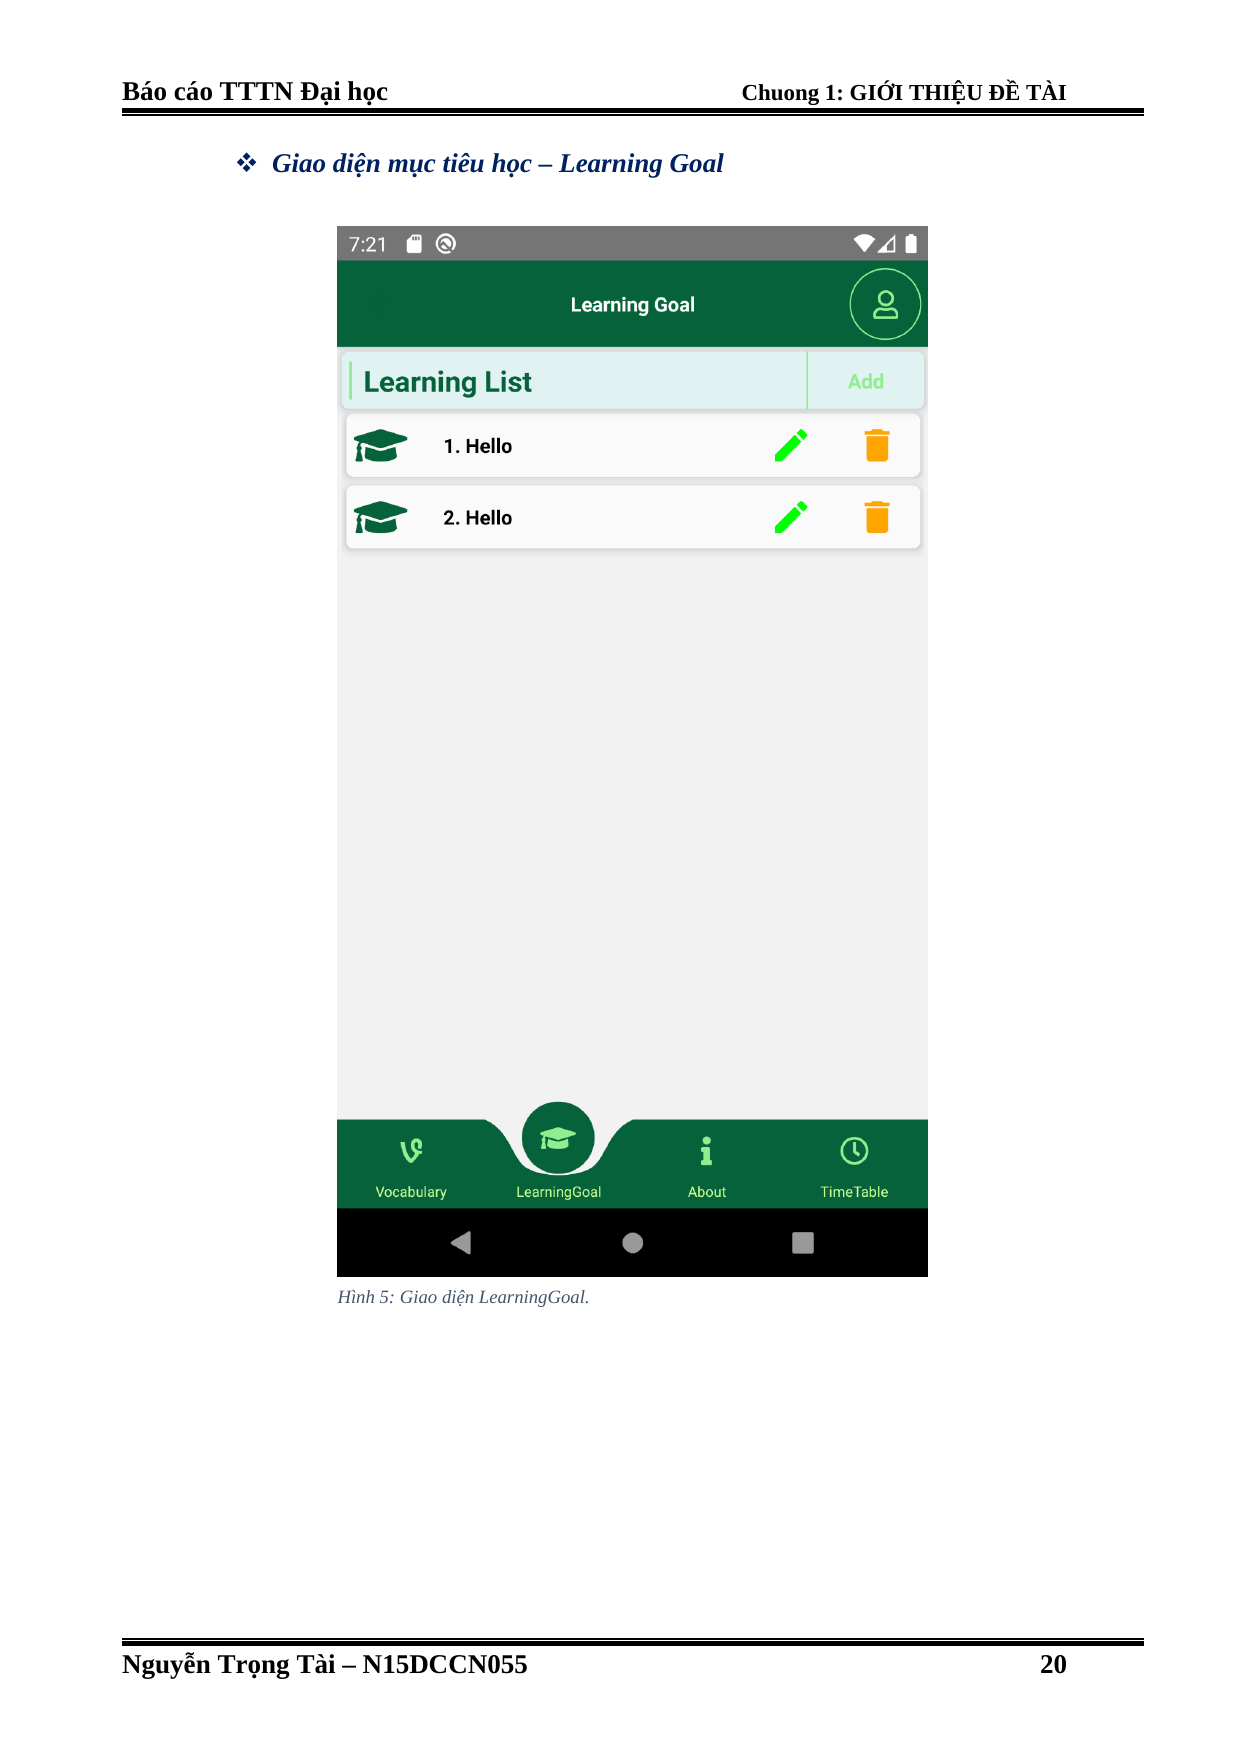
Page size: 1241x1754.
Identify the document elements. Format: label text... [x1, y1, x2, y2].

subtitle Giao diện mục tiêu học – Learning Goal [234, 147, 1144, 178]
picture [337, 226, 928, 1277]
